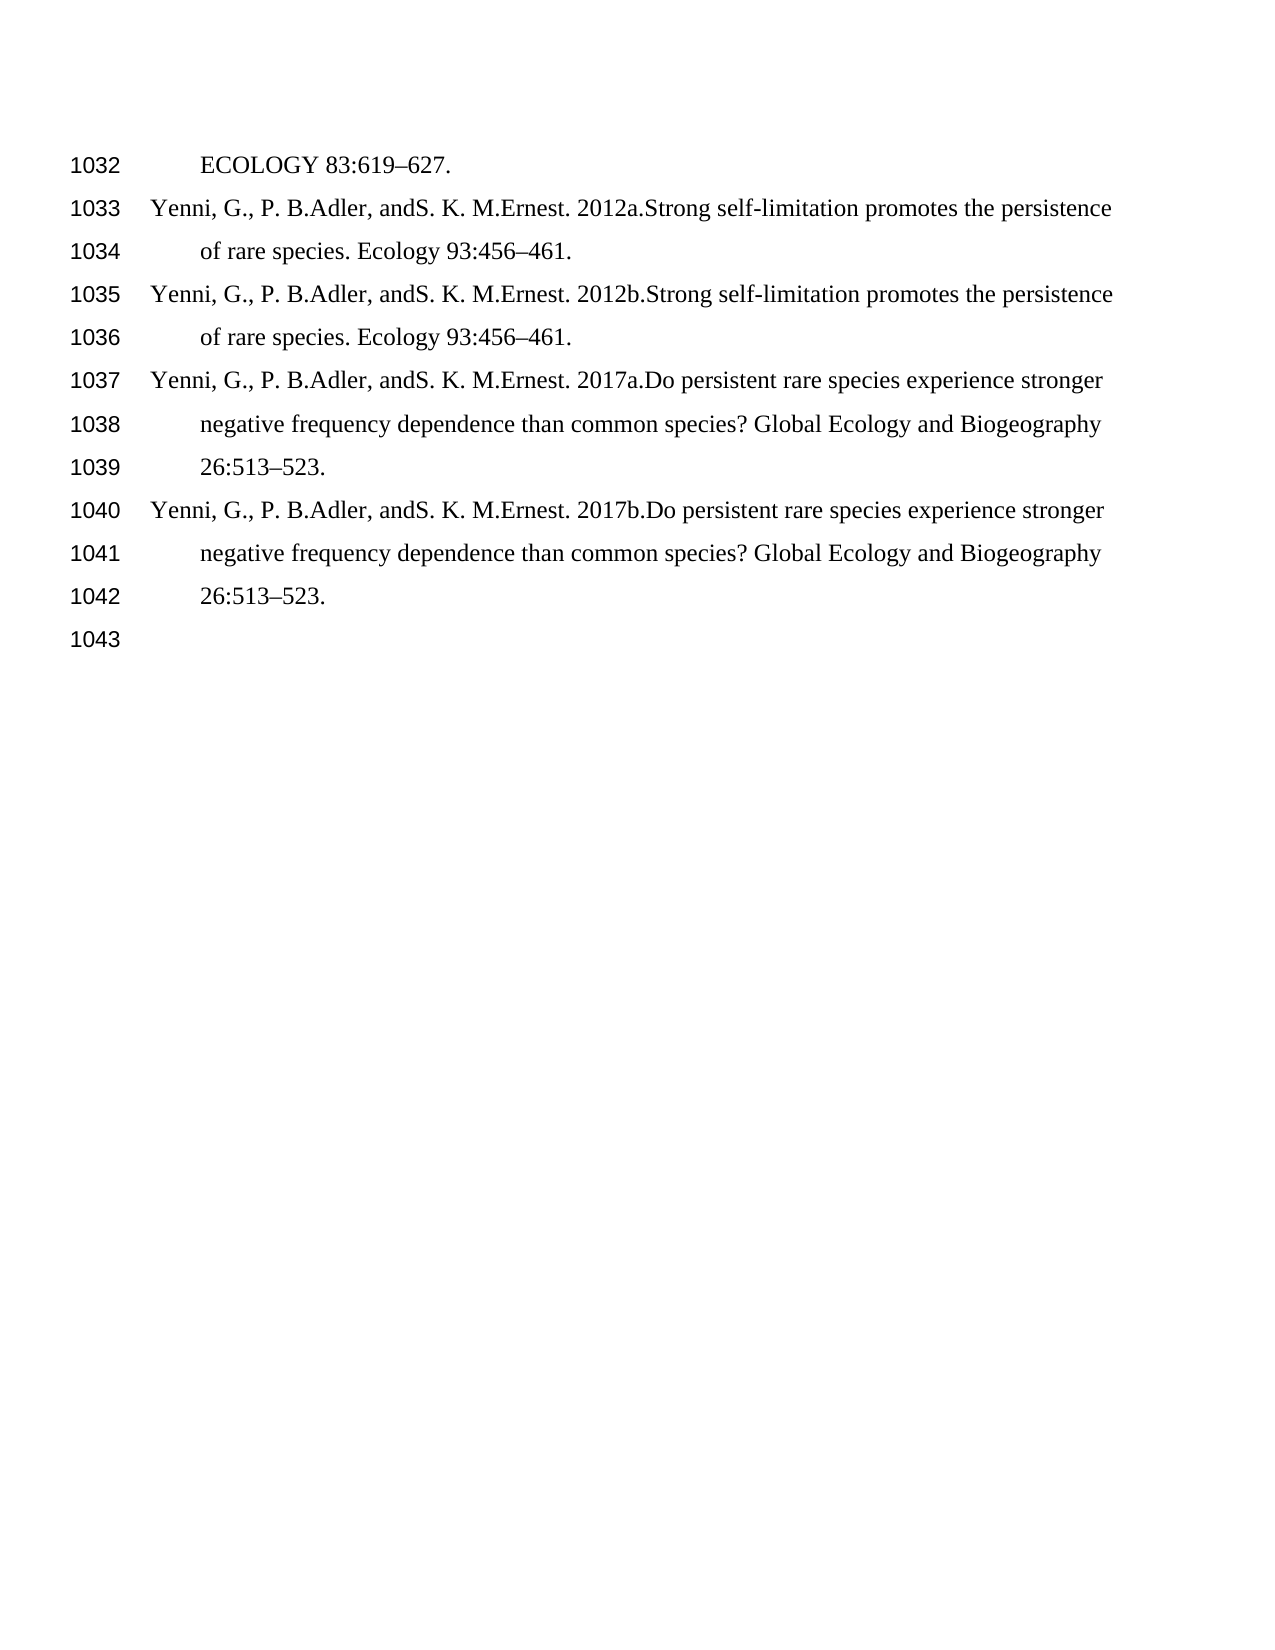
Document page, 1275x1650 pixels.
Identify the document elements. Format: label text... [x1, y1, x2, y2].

text Yenni, G., P. B.Adler, andS. K. M.Ernest. 2017a.Do persistent rare species experience stronger negative frequency dependence than common species? Global Ecology and Biogeography 26:513–523. [150, 366, 1125, 481]
text Yenni, G., P. B.Adler, andS. K. M.Ernest. 2017b.Do persistent rare species experience stronger negative frequency dependence than common species? Global Ecology and Biogeography 26:513–523. [150, 495, 1125, 610]
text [150, 150, 1125, 179]
text Yenni, G., P. B.Adler, andS. K. M.Ernest. 2012a.Strong self-limitation promotes the persistence of rare species. Ecology 93:456–461. [150, 193, 1125, 265]
text Yenni, G., P. B.Adler, andS. K. M.Ernest. 2012b.Strong self-limitation promotes the persistence of rare species. Ecology 93:456–461. [150, 279, 1125, 351]
